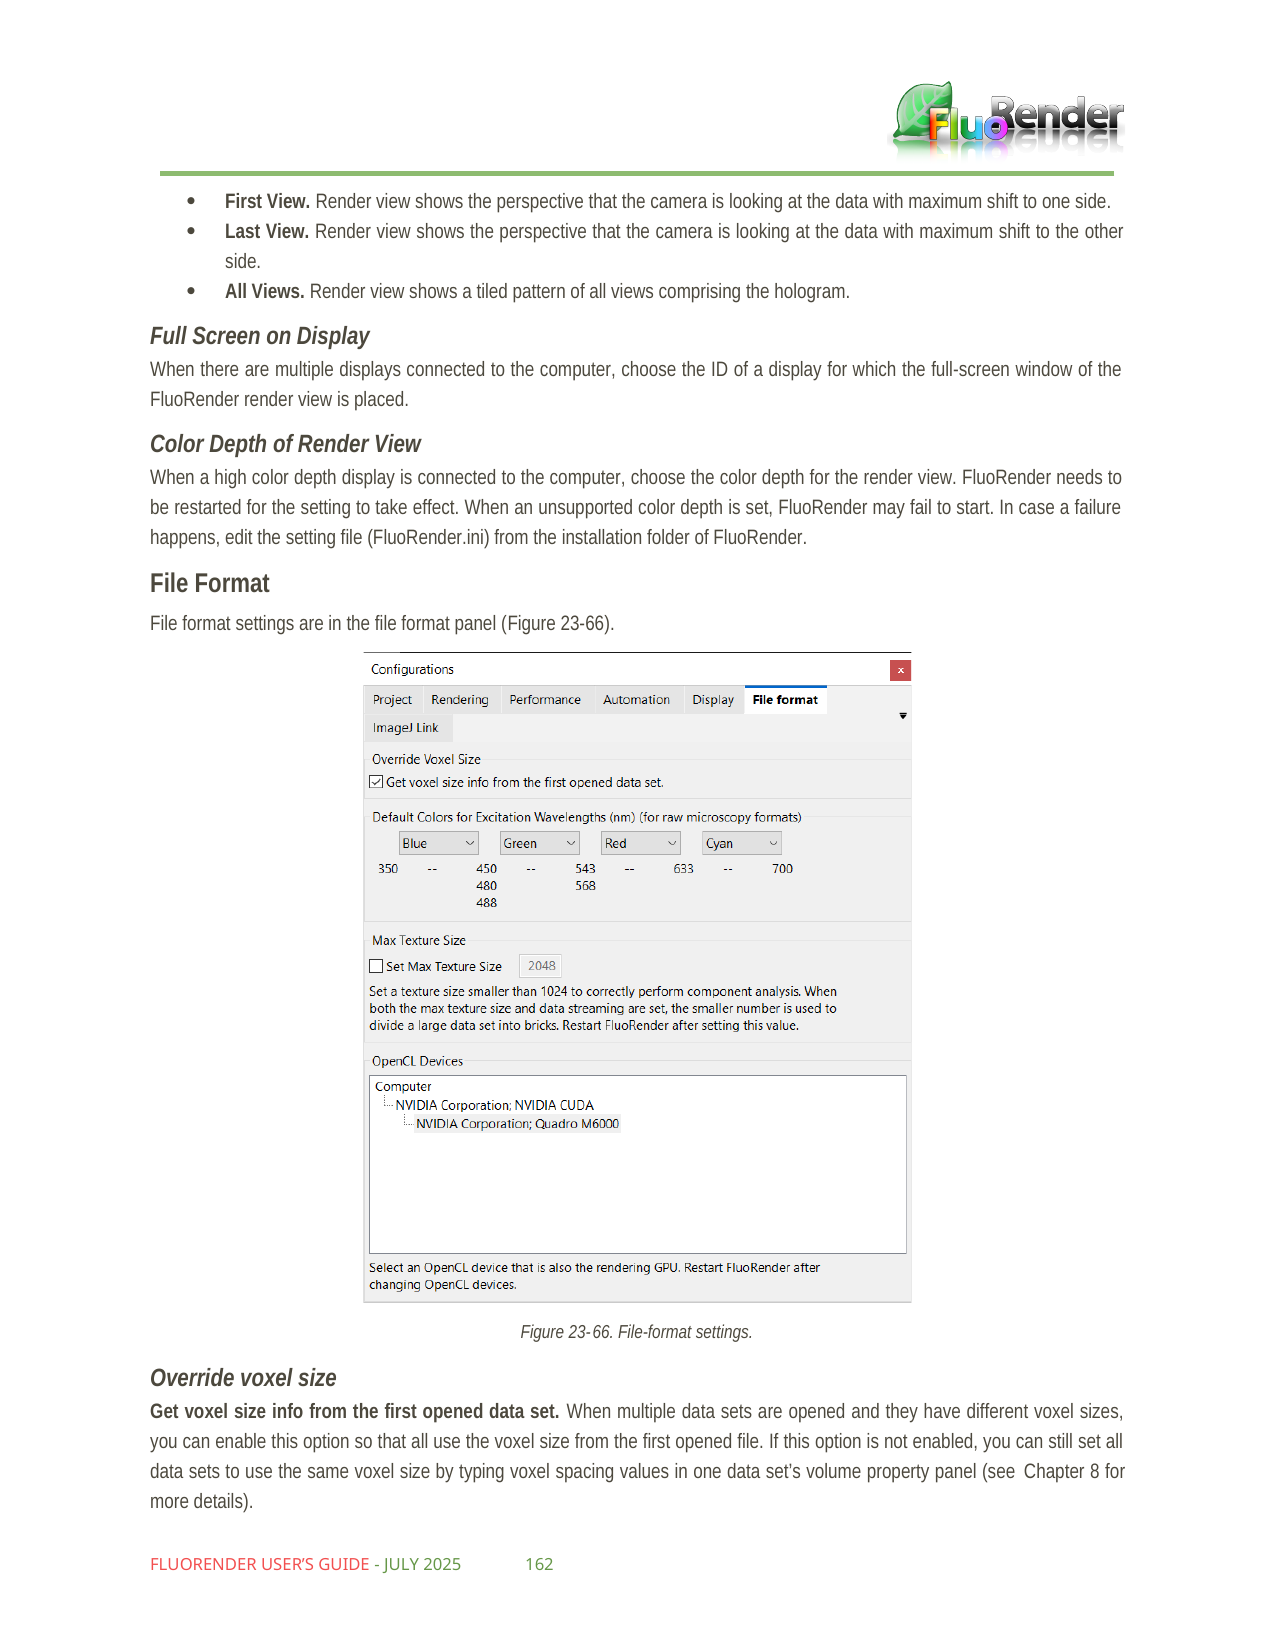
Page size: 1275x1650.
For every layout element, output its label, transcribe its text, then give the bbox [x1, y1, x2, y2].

picture [887, 75, 1125, 165]
text Get voxel size info from the first opened data set. When multiple data sets are opened and they have different voxel sizes, you can enable this option so that all use the voxel size from the first opened file. If this option is not enabled, you can still set all data sets to use the same voxel size by typing voxel spacing values in one data set’s volume property panel (see Chapter 8 for more details). [150, 1399, 1125, 1513]
subtitle Override voxel size [150, 1363, 1125, 1392]
list First View. Render view shows the perspective that the camera is looking at the data with maximum shift to one side. [187, 189, 1125, 213]
picture [363, 652, 912, 1303]
subtitle Full Screen on Display [150, 321, 1125, 350]
subtitle File Format [150, 567, 1125, 598]
text When a high color depth display is connected to the computer, choose the color depth for the render view. FluoRender needs to be restarted for the setting to take effect. When an unsupported color depth is set, FluoRender may fail to start. In case a failure happens, edit the setting file (FluoRender.ini) from the installation folder of FluoRender. [150, 465, 1125, 548]
list All Views. Render view shows a tiled pattern of all views comprising the hologram. [187, 279, 1125, 303]
list Last View. Render view shows the perspective that the camera is looking at the data with maximum shift to the other side. [187, 219, 1125, 273]
subtitle Color Depth of Render View [150, 429, 1125, 458]
text When there are multiple displays connected to the computer, choose the ID of a display for which the full-screen window of the FluoRender render view is placed. [150, 357, 1125, 411]
